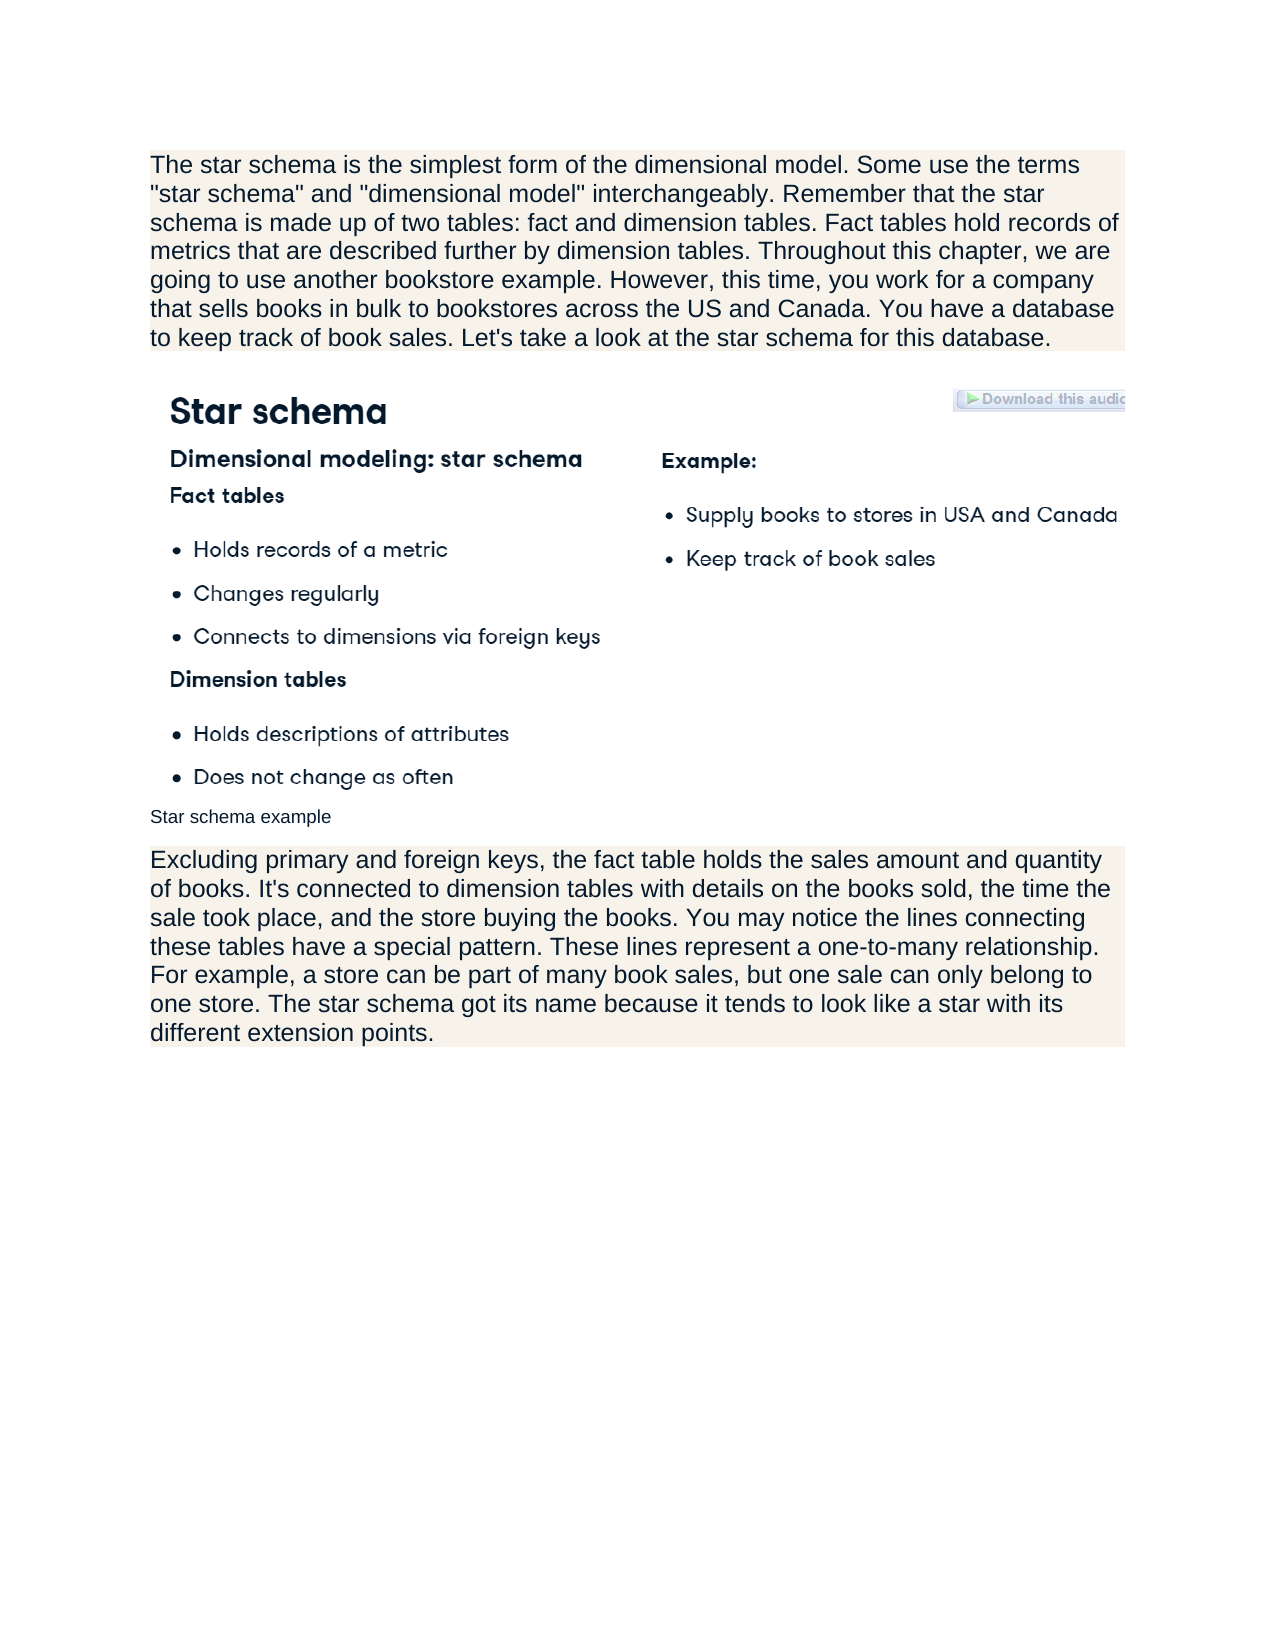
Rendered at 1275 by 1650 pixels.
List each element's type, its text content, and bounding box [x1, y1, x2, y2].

picture [150, 380, 1125, 804]
text The star schema is the simplest form of the dimensional model. Some use the terms "star schema" and "dimensional model" interchangeably. Remember that the star schema is made up of two tables: fact and dimension tables. Fact tables hold records of metrics that are described further by dimension tables. Throughout this chapter, we are going to use another bookstore example. However, this time, you work for a company that sells books in bulk to bookstores across the US and Canada. You have a database to keep track of book sales. Let's take a look at the star schema for this database. [150, 150, 1125, 351]
text Excluding primary and foreign keys, the fact table holds the sales amount and quantity of books. It's connected to dimension tables with details on the books sold, the time the sale took place, and the store buying the books. You may notice the lines connecting these tables have a special pattern. These lines represent a one-to-many relationship. For example, a store can be part of many book sales, but one sale can only belong to one store. The star schema got its name because it tends to look like a star with its different extension points. [150, 846, 1125, 1047]
text Star schema example [150, 804, 1125, 827]
